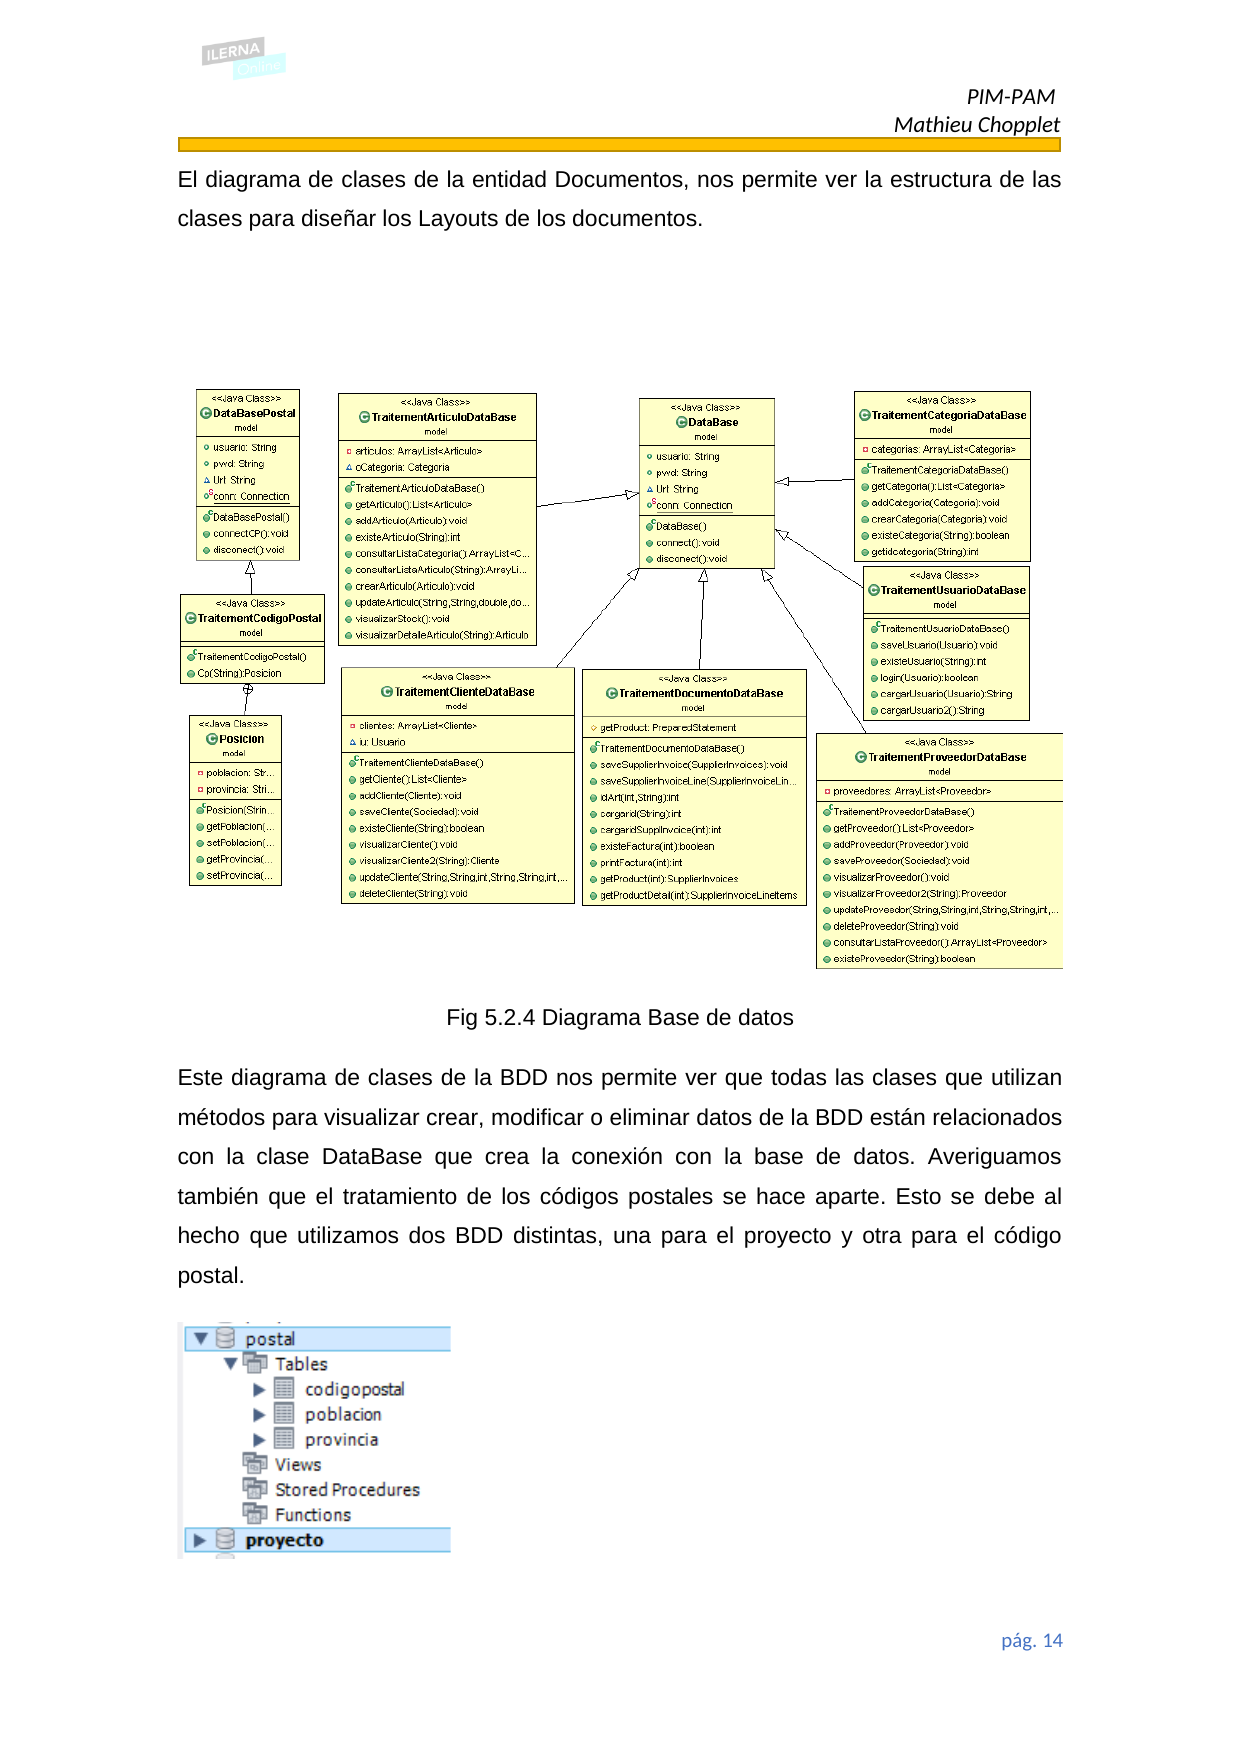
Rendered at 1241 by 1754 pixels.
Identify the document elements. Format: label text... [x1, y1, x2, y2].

text El diagrama de clases de la entidad Documentos, nos permite ver la estructura de las clases para diseñar los Layouts de los documentos. [177, 166, 1063, 232]
text Este diagrama de clases de la BDD nos permite ver que todas las clases que utilizan métodos para visualizar crear, modificar o eliminar datos de la BDD están relacionados con la clase DataBase que crea la conexión con la base de datos. Averiguamos también que el tratamiento de los códigos postales se hace aparte. Esto se debe al hecho que utilizamos dos BDD distintas, una para el proyecto y otra para el código postal. [177, 1064, 1063, 1288]
picture [177, 1322, 451, 1559]
text Fig 5.2.4 Diagrama Base de datos [177, 1004, 1063, 1030]
picture [177, 387, 1063, 969]
